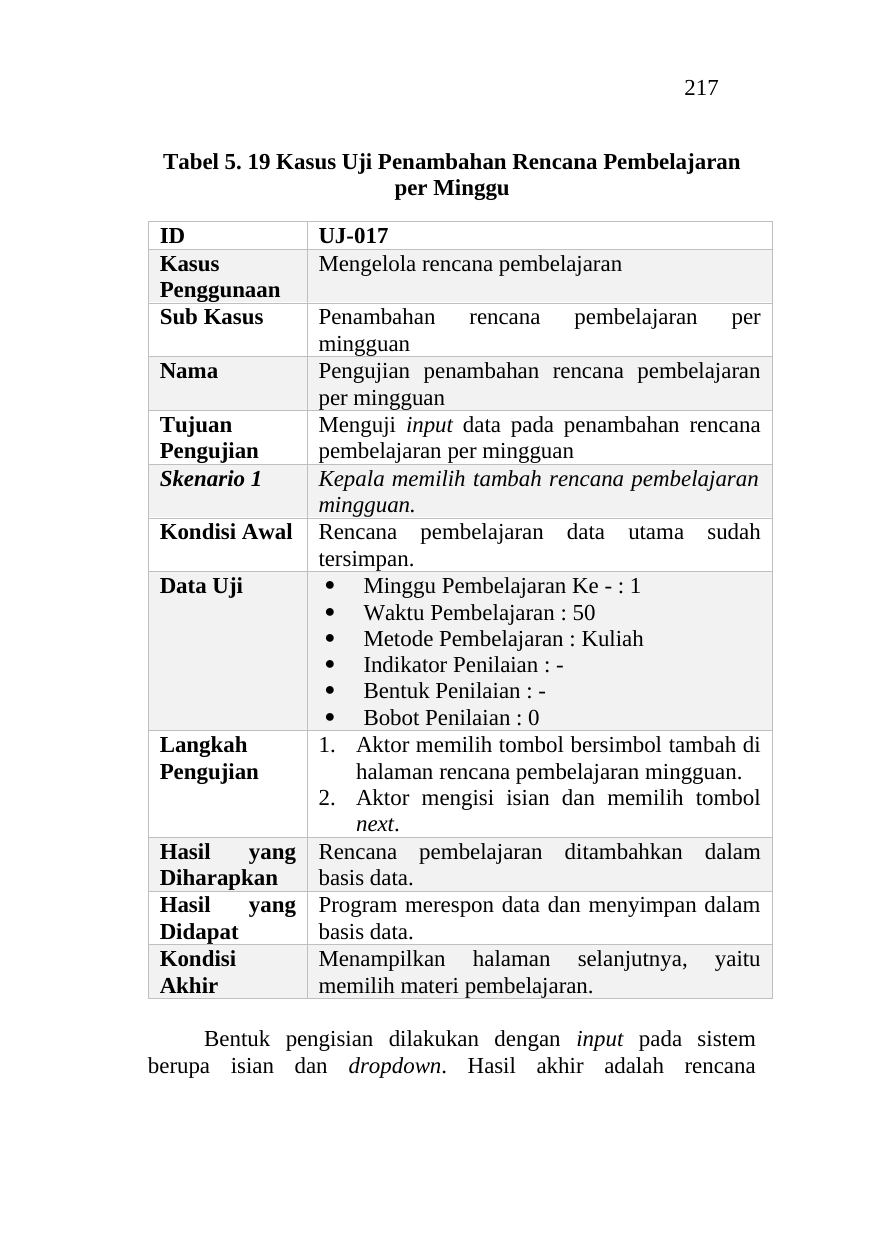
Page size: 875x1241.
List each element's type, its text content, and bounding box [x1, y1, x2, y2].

text Tabel 5. 19 Kasus Uji Penambahan Rencana Pembelajaran per Minggu [148, 148, 756, 200]
table_cell Menguji input data pada penambahan rencana pembelajaran per mingguan [308, 411, 772, 464]
table_cell Hasil yang Didapat [149, 892, 307, 944]
table_cell Penambahan rencana pembelajaran per mingguan [308, 304, 772, 356]
table_cell Pengujian penambahan rencana pembelajaran per mingguan [308, 357, 772, 410]
table_header ID [149, 222, 307, 249]
table_cell Minggu Pembelajaran Ke - : 1 Waktu Pembelajaran : 50 Metode Pembelajaran : Kuliah Indikator Penilaian : - Bentuk Penilaian : - Bobot Penilaian : 0 [308, 572, 772, 730]
table_cell Sub Kasus [149, 304, 307, 356]
table_cell Program merespon data dan menyimpan dalam basis data. [308, 892, 772, 944]
table_header UJ-017 [308, 222, 772, 249]
table_cell Tujuan Pengujian [149, 411, 307, 464]
table_cell Langkah Pengujian [149, 731, 307, 837]
table_cell Kondisi Awal [149, 519, 307, 571]
table_cell Menampilkan halaman selanjutnya, yaitu memilih materi pembelajaran. [308, 945, 772, 998]
table_cell Skenario 1 [149, 465, 307, 517]
table_cell Kasus Penggunaan [149, 250, 307, 302]
table_cell Aktor memilih tombol bersimbol tambah di halaman rencana pembelajaran mingguan. Aktor mengisi isian dan memilih tombol next. [308, 731, 772, 837]
table_cell Data Uji [149, 572, 307, 730]
table_cell Rencana pembelajaran ditambahkan dalam basis data. [308, 838, 772, 891]
table_cell Nama [149, 357, 307, 410]
table_cell Kepala memilih tambah rencana pembelajaran mingguan. [308, 465, 772, 517]
table_cell Mengelola rencana pembelajaran [308, 250, 772, 302]
table_cell Rencana pembelajaran data utama sudah tersimpan. [308, 519, 772, 571]
table_cell Hasil yang Diharapkan [149, 838, 307, 891]
table_cell Kondisi Akhir [149, 945, 307, 998]
